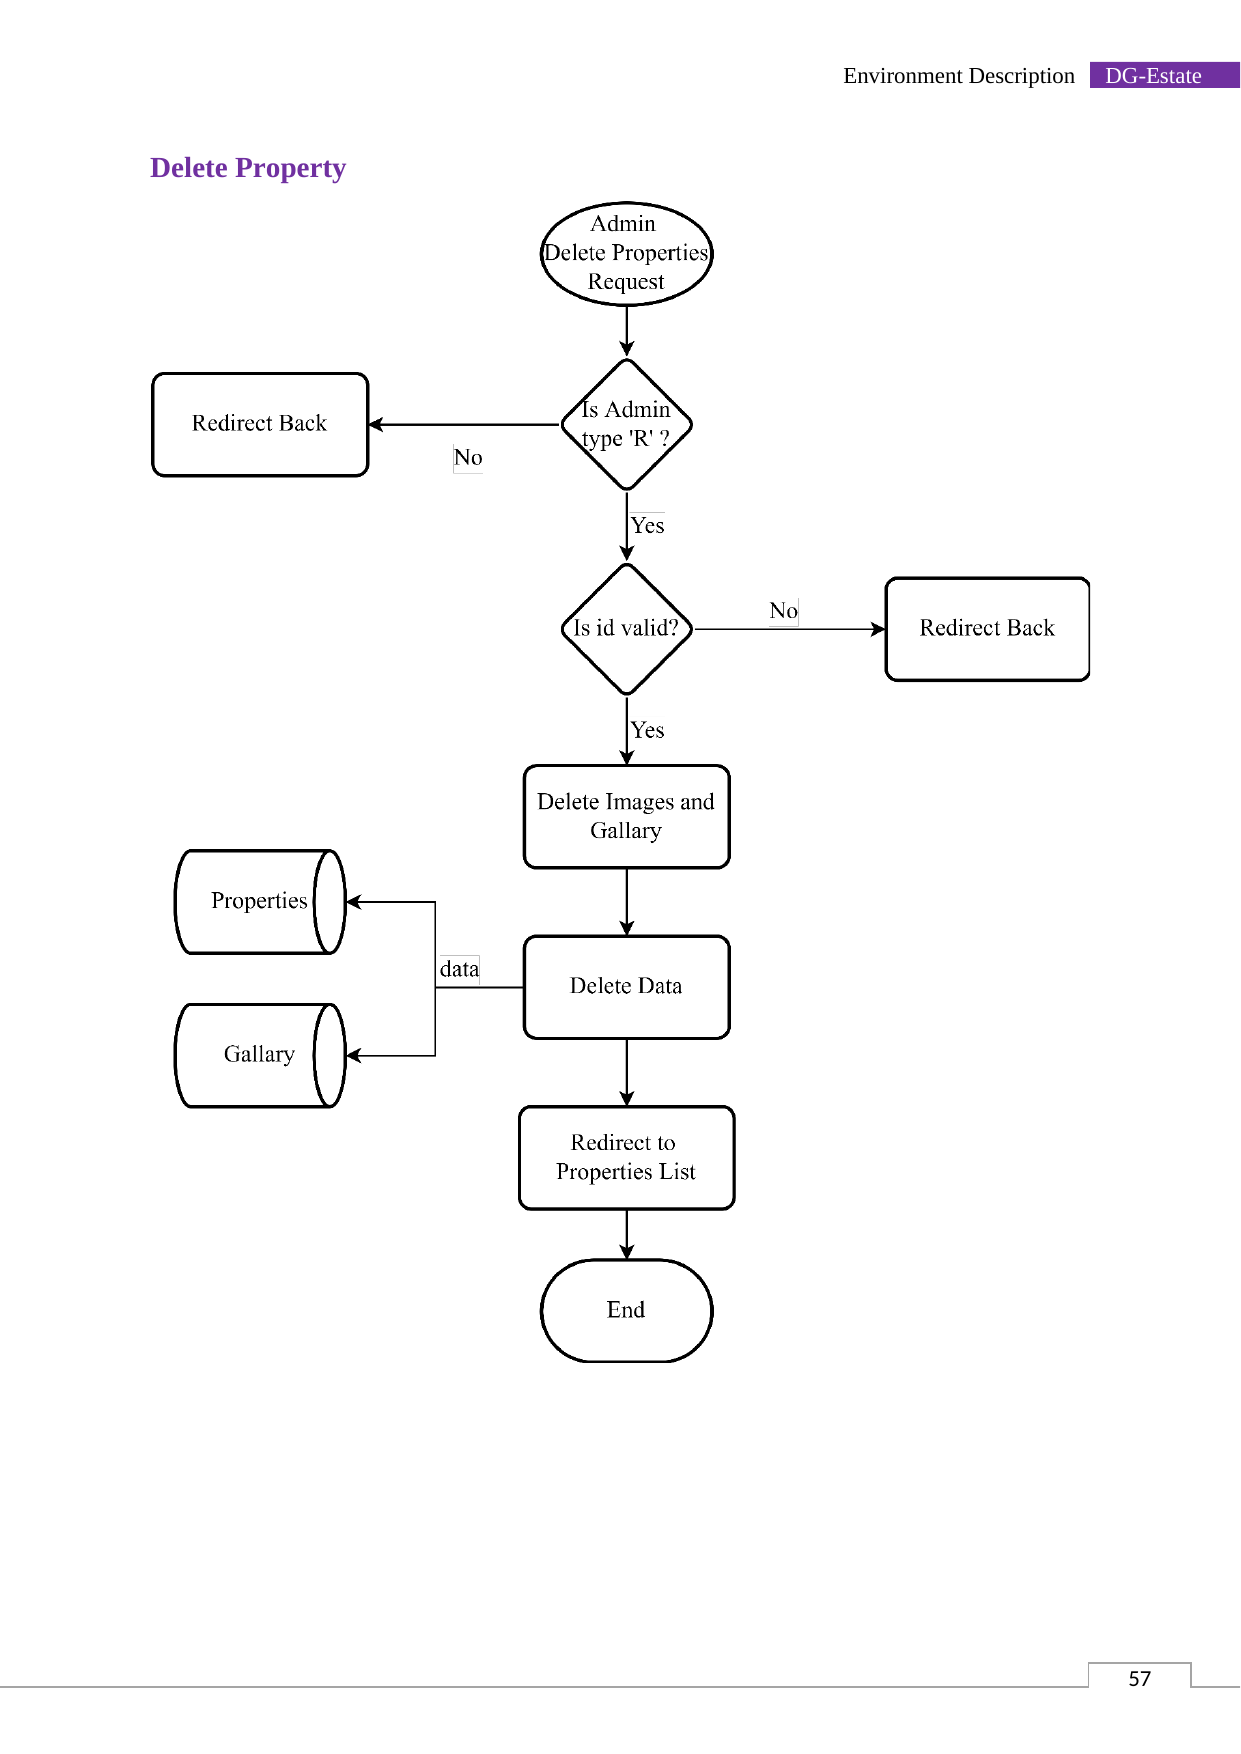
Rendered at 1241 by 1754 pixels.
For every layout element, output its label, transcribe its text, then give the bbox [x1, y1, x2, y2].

picture [150, 200, 1091, 1363]
title Delete Property [150, 150, 1090, 183]
